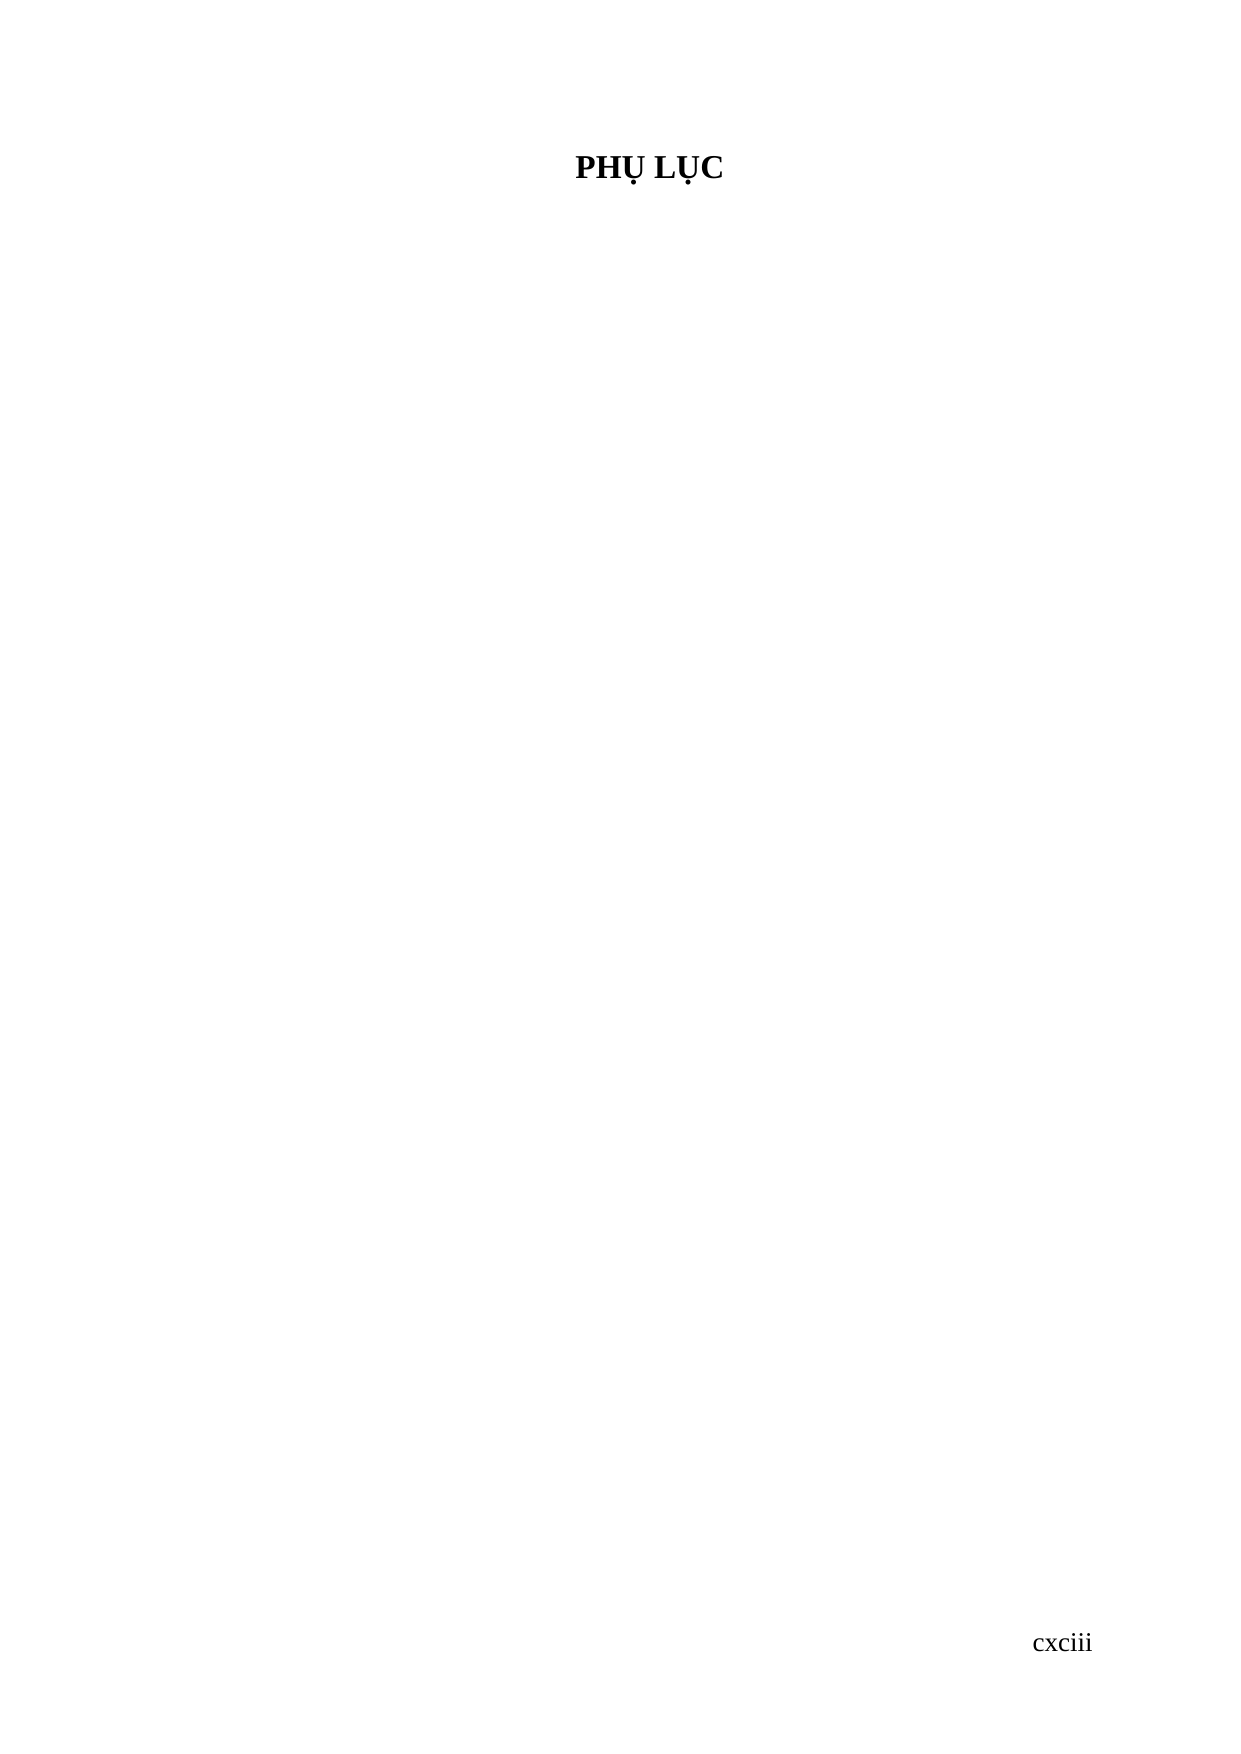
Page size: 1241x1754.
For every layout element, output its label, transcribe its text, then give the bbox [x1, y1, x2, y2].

subtitle PHỤ LỤC [207, 148, 1092, 186]
